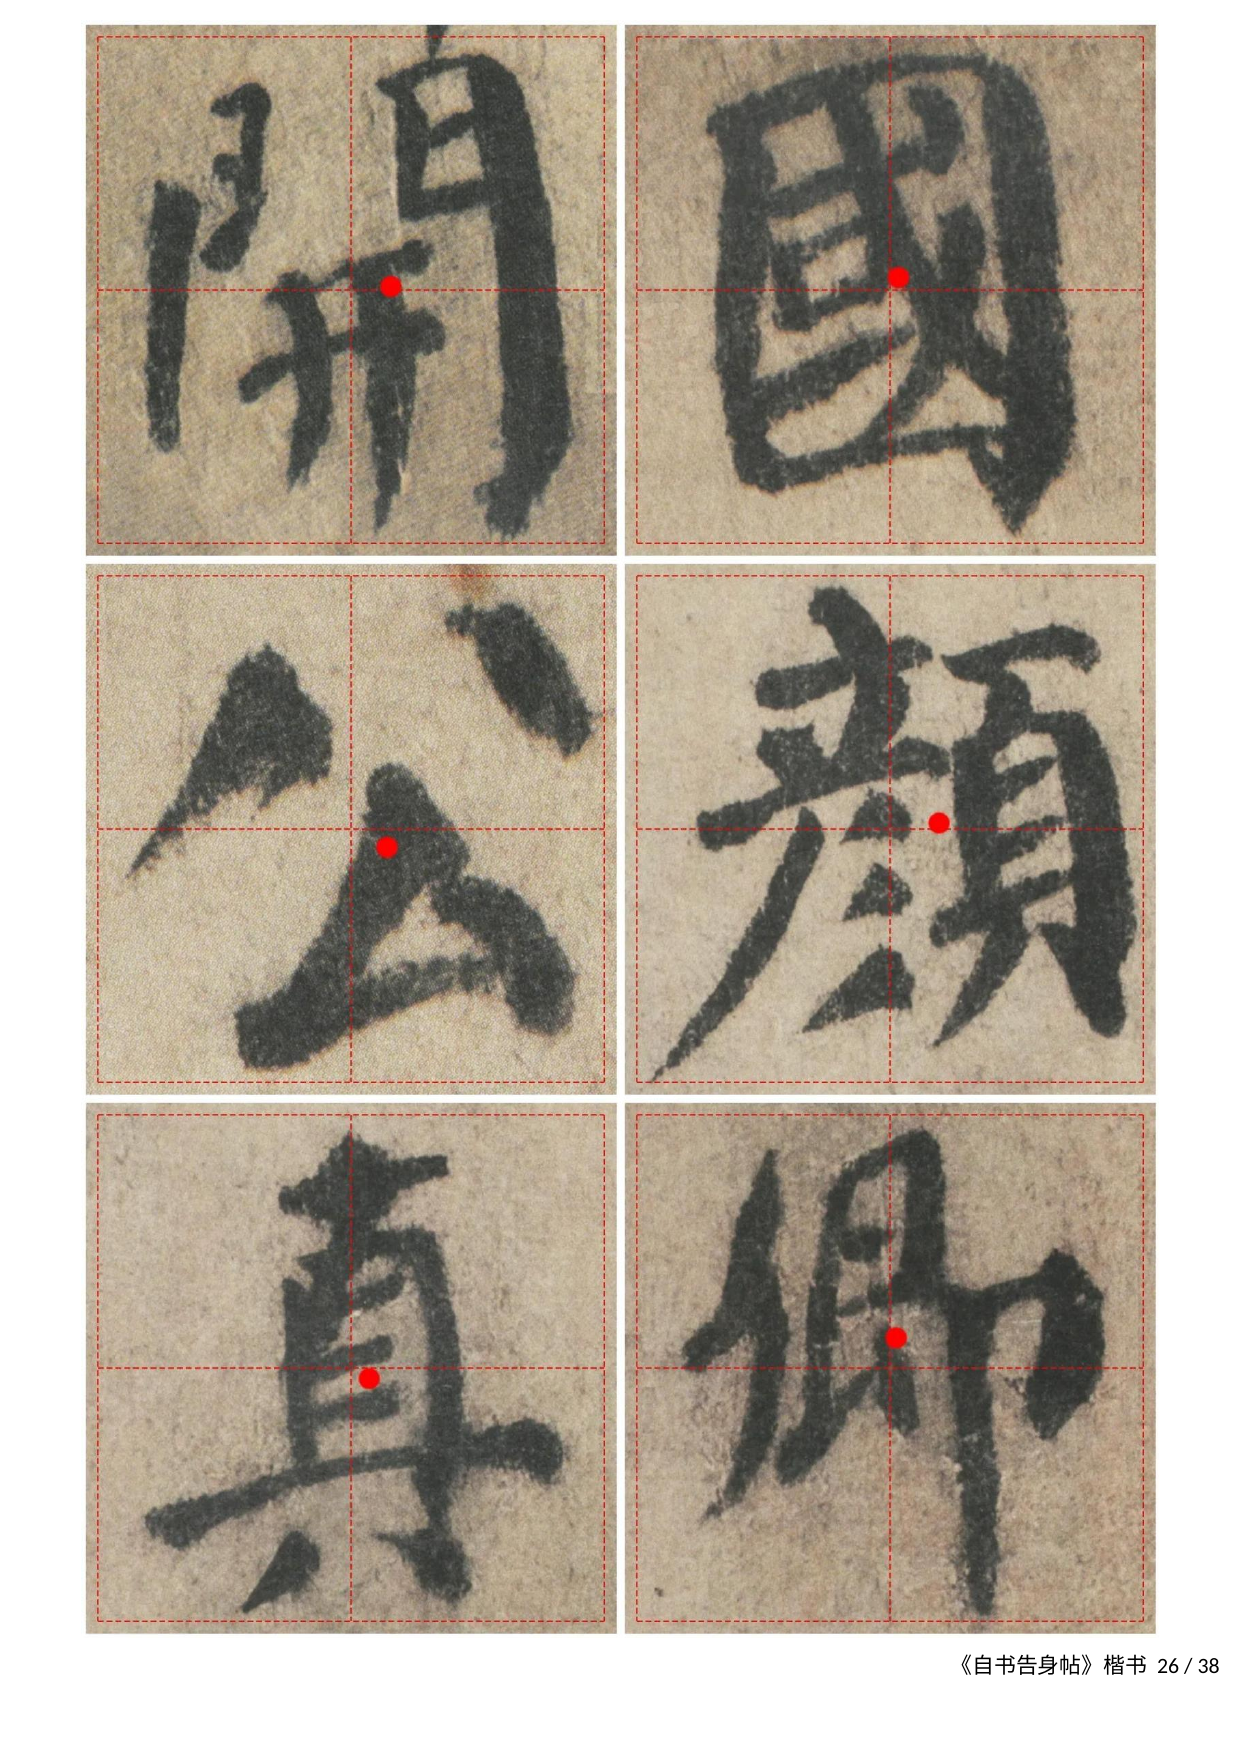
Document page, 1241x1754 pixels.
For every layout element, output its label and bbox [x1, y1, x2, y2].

picture [81, 20, 1160, 1638]
